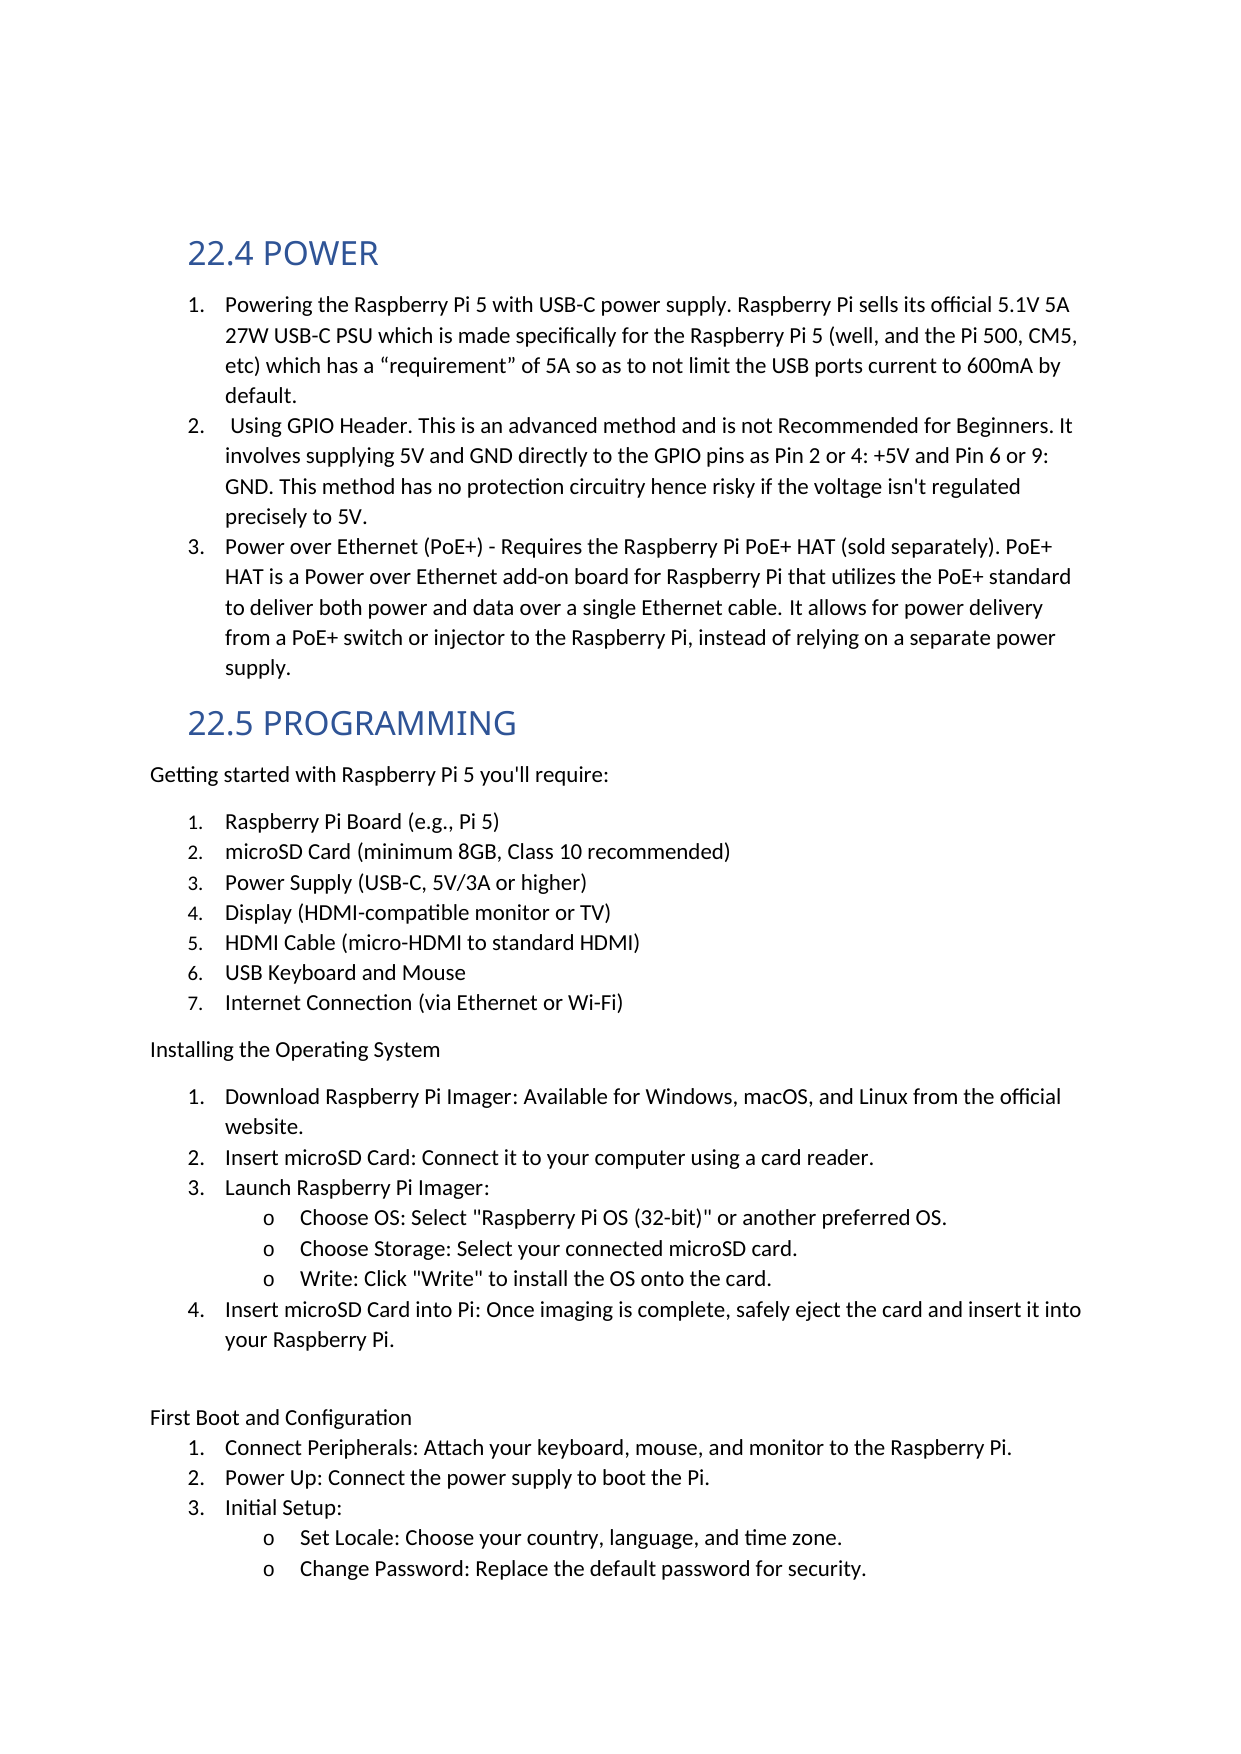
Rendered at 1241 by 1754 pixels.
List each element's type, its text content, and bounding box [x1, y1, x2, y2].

list microSD Card (minimum 8GB, Class 10 recommended) [187, 837, 1090, 866]
list Connect Peripherals: Attach your keyboard, mouse, and monitor to the Raspberry Pi. [187, 1433, 1090, 1461]
list Insert microSD Card into Pi: Once imaging is complete, safely eject the card and insert it into your Raspberry Pi. [187, 1295, 1090, 1353]
list Powering the Raspberry Pi 5 with USB-C power supply. Raspberry Pi sells its official 5.1V 5A 27W USB-C PSU which is made specifically for the Raspberry Pi 5 (well, and the Pi 500, CM5, etc) which has a “requirement” of 5A so as to not limit the USB ports current to 600mA by default. [187, 291, 1090, 409]
text Installing the Operating System [150, 1035, 1090, 1063]
list Display (HDMI-compatible monitor or TV) [187, 898, 1090, 926]
subtitle PROGRAMMING [187, 700, 1090, 745]
list Power over Ethernet (PoE+) - Requires the Raspberry Pi PoE+ HAT (sold separately). PoE+ HAT is a Power over Ethernet add-on board for Raspberry Pi that utilizes the PoE+ standard to deliver both power and data over a single Ethernet cable. It allows for power delivery from a PoE+ switch or injector to the Raspberry Pi, instead of relying on a separate power supply. [187, 532, 1090, 681]
text Getting started with Raspberry Pi 5 you'll require: [150, 760, 1090, 788]
list HDMI Cable (micro-HDMI to standard HDMI) [187, 928, 1090, 956]
list Choose Storage: Select your connected microSD card. [262, 1234, 1090, 1262]
list Insert microSD Card: Connect it to your computer using a card reader. [187, 1143, 1090, 1171]
subtitle POWER [187, 230, 1090, 275]
list Write: Click "Write" to install the OS onto the card. [262, 1264, 1090, 1293]
list Download Raspberry Pi Imager: Available for Windows, macOS, and Linux from the official website. [187, 1082, 1090, 1141]
list Power Up: Connect the power supply to boot the Pi. [187, 1463, 1090, 1491]
list Internet Connection (via Ethernet or Wi-Fi) [187, 988, 1090, 1017]
list Power Supply (USB-C, 5V/3A or higher) [187, 868, 1090, 896]
list Raspberry Pi Board (e.g., Pi 5) [187, 807, 1090, 835]
list Initial Setup: [187, 1493, 1090, 1521]
list Set Locale: Choose your country, language, and time zone. [262, 1523, 1090, 1552]
list Launch Raspberry Pi Imager: [187, 1173, 1090, 1201]
text First Boot and Configuration [150, 1403, 1090, 1431]
list USB Keyboard and Mouse [187, 958, 1090, 986]
list Using GPIO Header. This is an advanced method and is not Recommended for Beginners. It involves supplying 5V and GND directly to the GPIO pins as Pin 2 or 4: +5V and Pin 6 or 9: GND. This method has no protection circuitry hence risky if the voltage isn't regulated precisely to 5V. [187, 411, 1090, 530]
list Change Password: Replace the default password for security. [262, 1554, 1090, 1583]
list Choose OS: Select "Raspberry Pi OS (32-bit)" or another preferred OS. [262, 1203, 1090, 1232]
